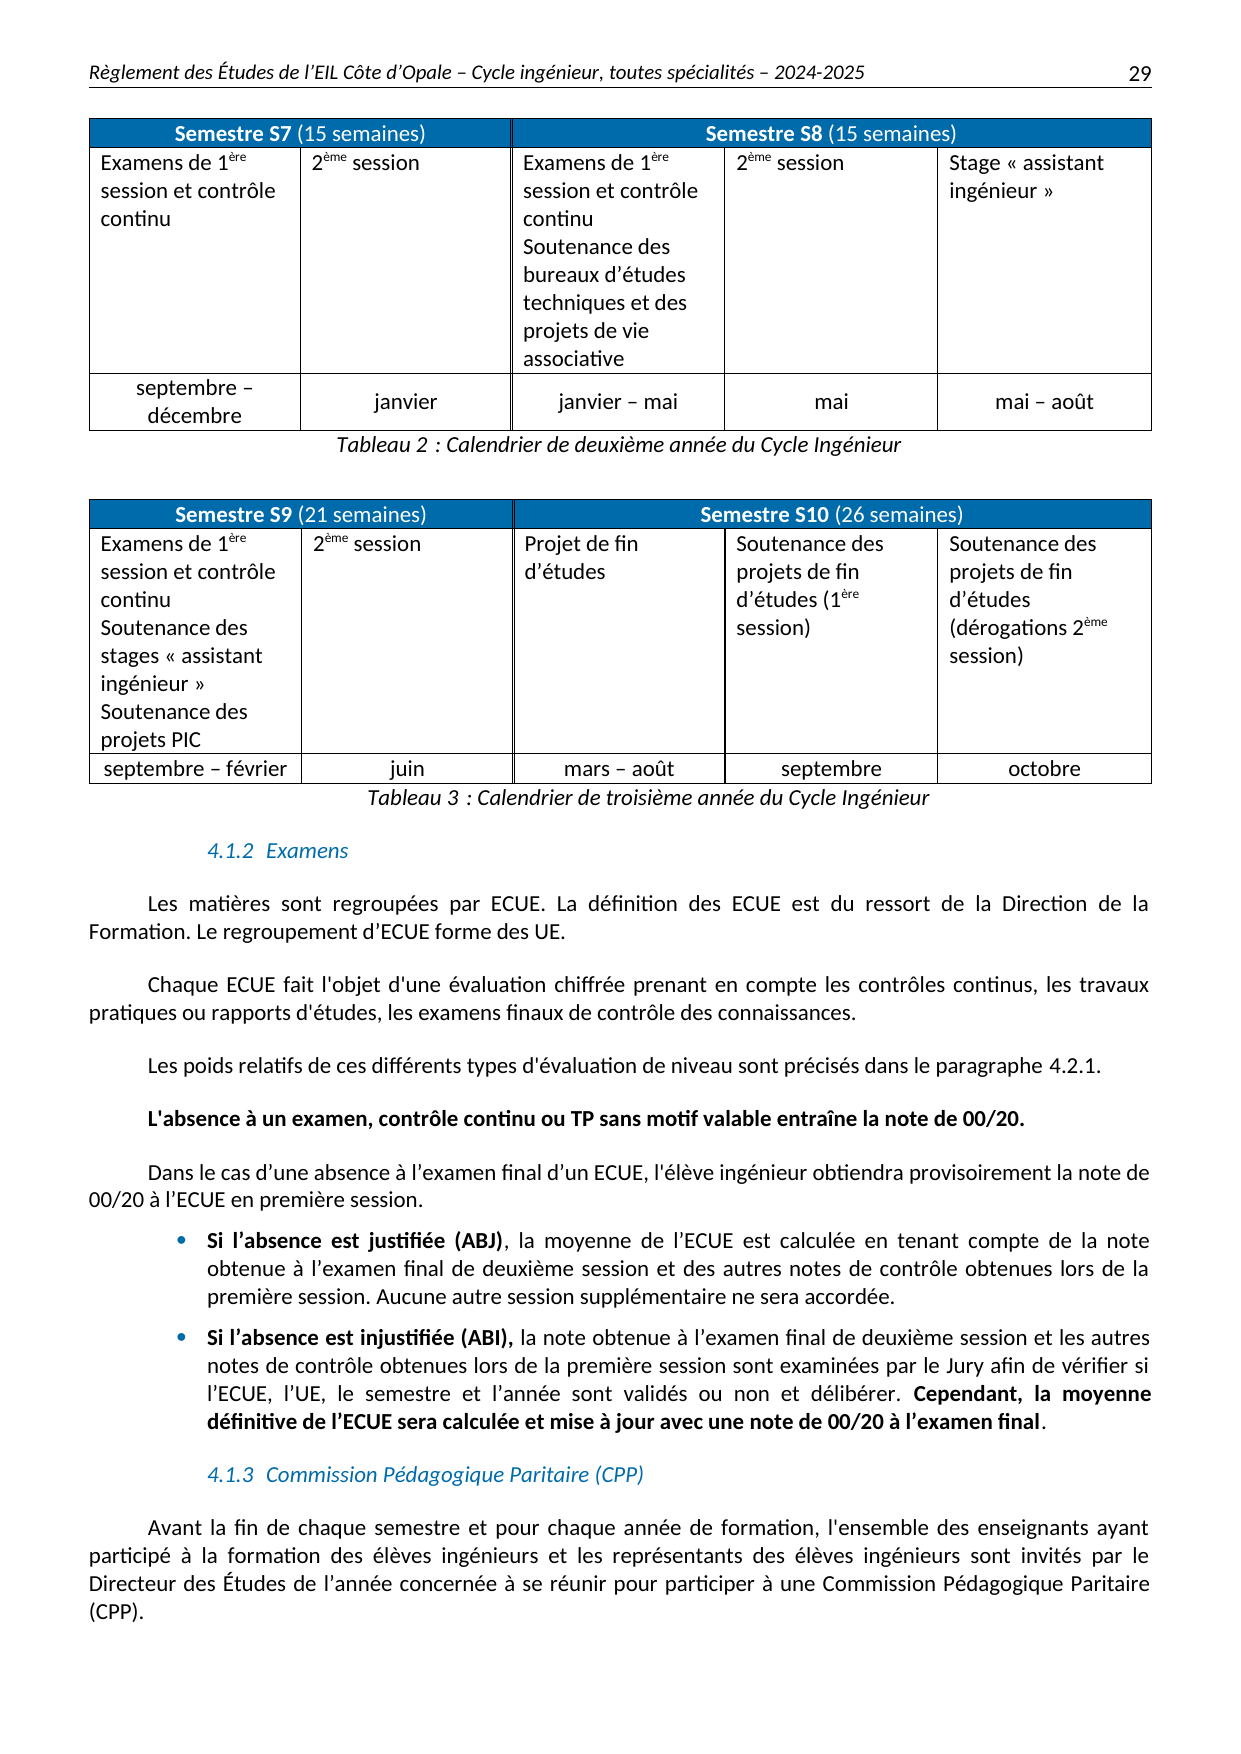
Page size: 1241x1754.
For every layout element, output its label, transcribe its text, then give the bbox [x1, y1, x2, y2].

table_cell mai [725, 374, 937, 429]
subtitle Commission Pédagogique Paritaire (CPP) [207, 1460, 1152, 1488]
text Tableau 2 : Calendrier de deuxième année du Cycle Ingénieur [89, 431, 1152, 458]
table_cell octobre [938, 754, 1151, 782]
subtitle Examens [207, 836, 1152, 864]
table_cell mars – août [515, 754, 724, 782]
table_cell Soutenance des projets de fin d’études (1ère session) [726, 529, 937, 753]
list Si l’absence est injustifiée (ABI), la note obtenue à l’examen final de deuxième session et les autres notes de contrôle obtenues lors de la première session sont examinées par le Jury afin de vérifier si l’ECUE, l’UE, le semestre et l’année sont validés ou non et délibérer. Cependant, la moyenne définitive de l’ECUE sera calculée et mise à jour avec une note de 00/20 à l’examen final. [177, 1323, 1152, 1435]
list Si l’absence est justifiée (ABJ), la moyenne de l’ECUE est calculée en tenant compte de la note obtenue à l’examen final de deuxième session et des autres notes de contrôle obtenues lors de la première session. Aucune autre session supplémentaire ne sera accordée. [177, 1226, 1152, 1310]
table_cell Examens de 1ère session et contrôle continu Soutenance des stages « assistant ingénieur » Soutenance des projets PIC [90, 529, 301, 753]
table_cell janvier – mai [513, 374, 724, 429]
table_cell Examens de 1ère session et contrôle continu [90, 148, 300, 372]
text Avant la fin de chaque semestre et pour chaque année de formation, l'ensemble des enseignants ayant participé à la formation des élèves ingénieurs et les représentants des élèves ingénieurs sont invités par le Directeur des Études de l’année concernée à se réunir pour participer à une Commission Pédagogique Paritaire (CPP). [89, 1513, 1152, 1625]
table_header Semestre S9 (21 semaines) [90, 500, 512, 528]
text Dans le cas d’une absence à l’examen final d’un ECUE, l'élève ingénieur obtiendra provisoirement la note de 00/20 à l’ECUE en première session. [89, 1158, 1152, 1214]
table_cell Stage « assistant ingénieur » [938, 148, 1151, 372]
table_header Semestre S8 (15 semaines) [513, 119, 1151, 147]
table_cell septembre – février [90, 754, 301, 782]
table_cell Soutenance des projets de fin d’études (dérogations 2ème session) [938, 529, 1151, 753]
text Chaque ECUE fait l'objet d'une évaluation chiffrée prenant en compte les contrôles continus, les travaux pratiques ou rapports d'études, les examens finaux de contrôle des connaissances. [89, 971, 1152, 1027]
table_cell Examens de 1ère session et contrôle continu Soutenance des bureaux d’études techniques et des projets de vie associative [513, 148, 724, 372]
table_cell 2ème session [301, 148, 510, 372]
text Les poids relatifs de ces différents types d'évaluation de niveau sont précisés dans le paragraphe 4.2.1. [89, 1052, 1152, 1079]
table_header Semestre S7 (15 semaines) [90, 119, 510, 147]
table_cell septembre [726, 754, 937, 782]
table_cell 2ème session [725, 148, 937, 372]
text Tableau 3 : Calendrier de troisième année du Cycle Ingénieur [89, 784, 1152, 811]
table_header Semestre S10 (26 semaines) [515, 500, 1151, 528]
table_cell janvier [301, 374, 510, 429]
table_cell Projet de fin d’études [515, 529, 724, 753]
table_cell septembre – décembre [90, 374, 300, 429]
text Les matières sont regroupées par ECUE. La définition des ECUE est du ressort de la Direction de la Formation. Le regroupement d’ECUE forme des UE. [89, 889, 1152, 946]
table_cell juin [302, 754, 512, 782]
table_cell mai – août [938, 374, 1151, 429]
text L'absence à un examen, contrôle continu ou TP sans motif valable entraîne la note de 00/20. [89, 1104, 1152, 1133]
table_cell 2ème session [302, 529, 512, 753]
